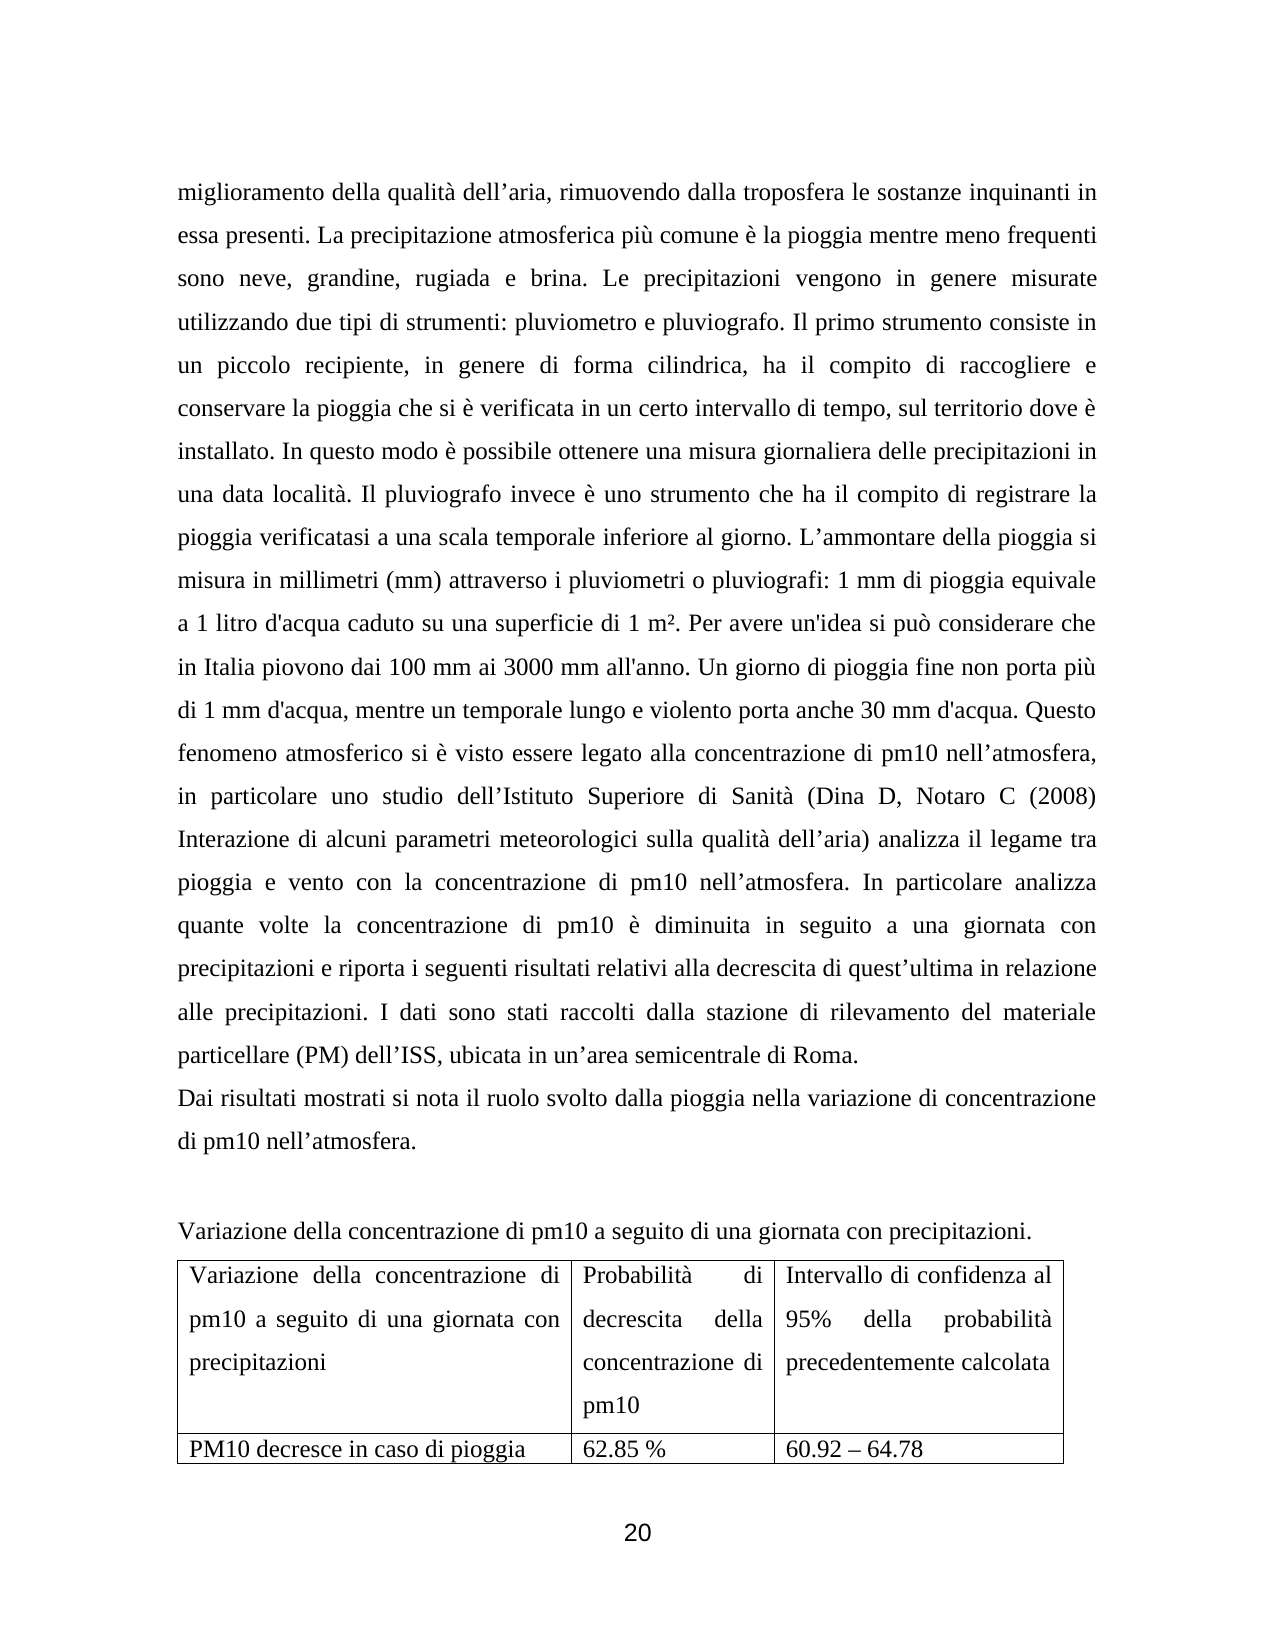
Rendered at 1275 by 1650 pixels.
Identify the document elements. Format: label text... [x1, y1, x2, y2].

table_cell 60.92 – 64.78 [775, 1434, 1063, 1463]
subtitle Variazione della concentrazione di pm10 a seguito di una giornata con precipitazioni. [177, 1173, 1098, 1245]
table_header Probabilità di decrescita della concentrazione di pm10 [572, 1261, 774, 1433]
table_cell 62.85 % [572, 1434, 774, 1463]
table_header Intervallo di confidenza al 95% della probabilità precedentemente calcolata [775, 1261, 1063, 1433]
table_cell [178, 1434, 571, 1463]
table_header Variazione della concentrazione di pm10 a seguito di una giornata con precipitazioni [178, 1261, 571, 1433]
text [177, 177, 1098, 1068]
text Dai risultati mostrati si nota il ruolo svolto dalla pioggia nella variazione di concentrazione di pm10 nell’atmosfera. [177, 1083, 1098, 1155]
